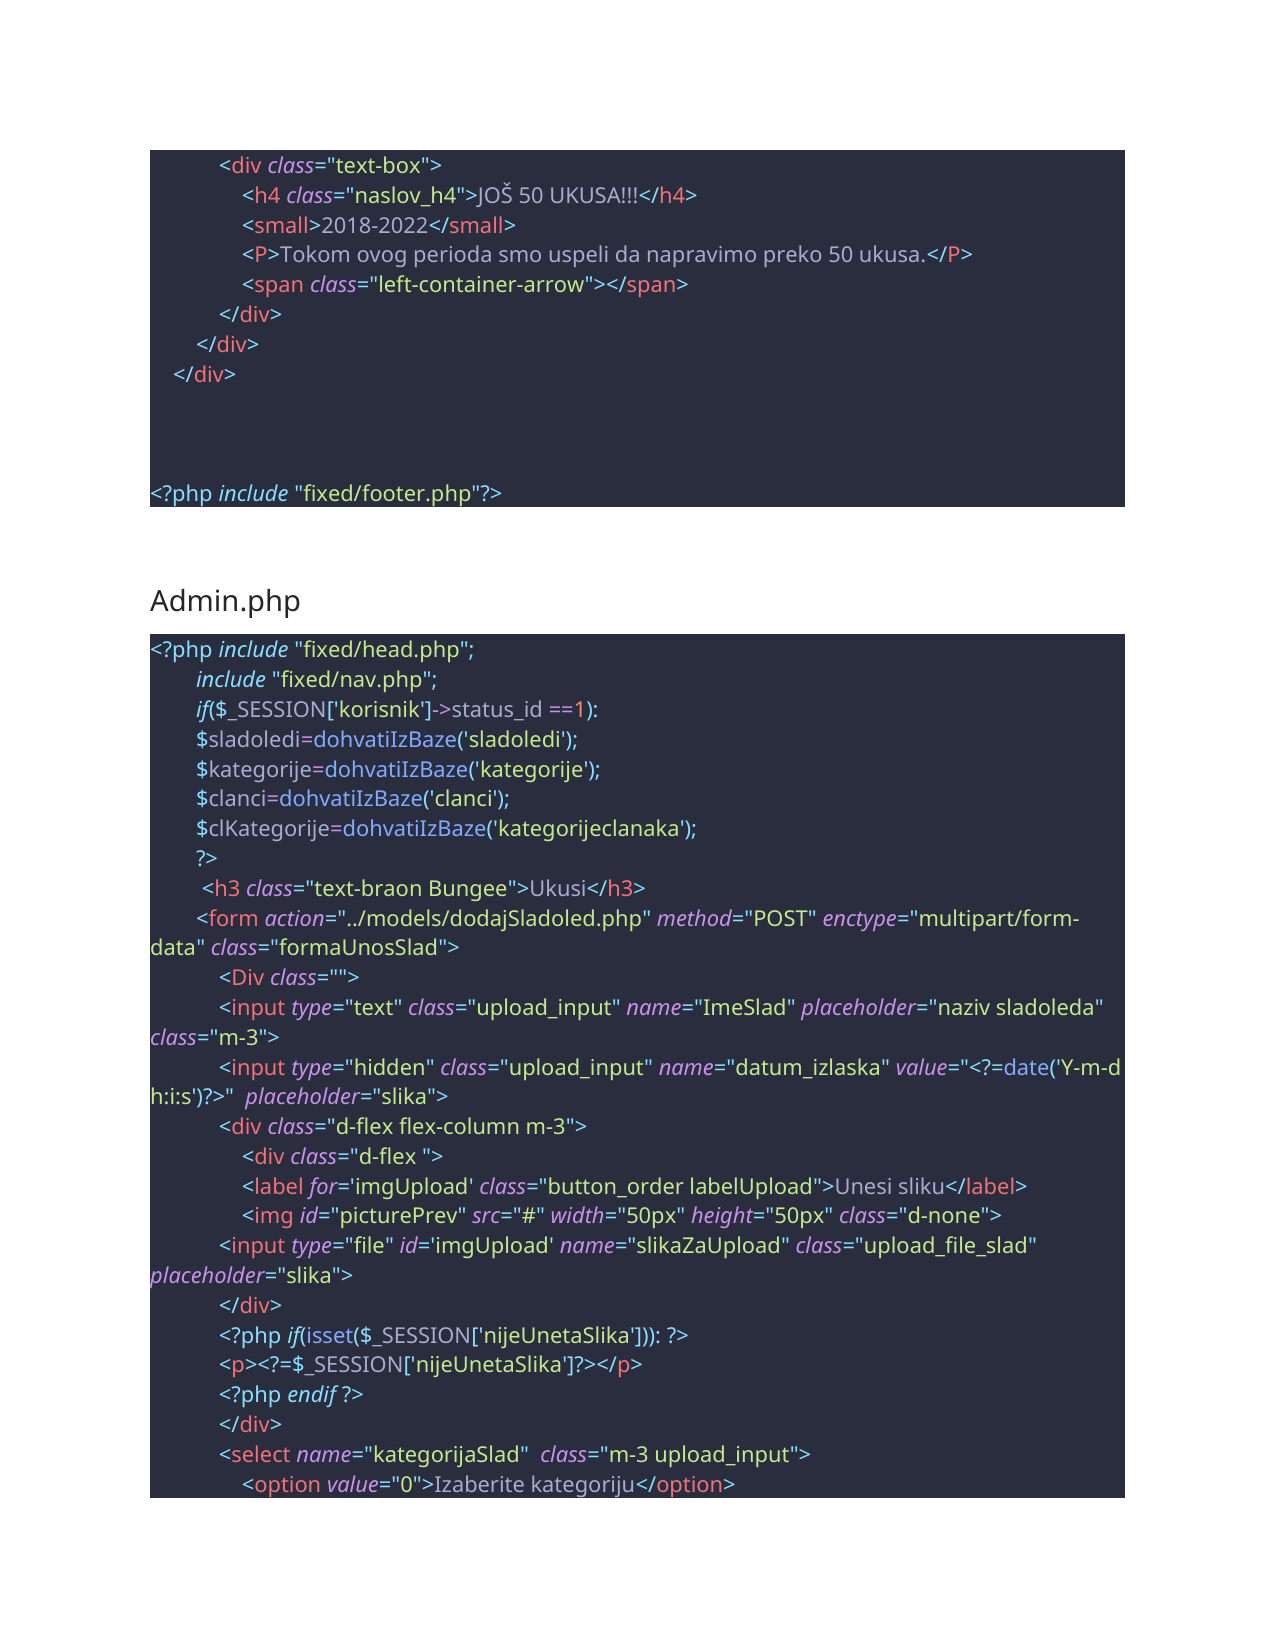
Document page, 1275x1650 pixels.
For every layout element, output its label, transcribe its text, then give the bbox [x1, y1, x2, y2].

text <?php include "fixed/head.php"; [150, 634, 1125, 664]
text $clKategorije=dohvatiIzBaze('kategorijeclanaka'); [150, 813, 1125, 843]
text <form action="../models/dodajSladoled.php" method="POST" enctype="multipart/form-data" class="formaUnosSlad"> [150, 903, 1125, 962]
text <div class="d-flex flex-column m-3"> [150, 1111, 1125, 1141]
text </div> [150, 1290, 1125, 1320]
text <input type="text" class="upload_input" name="ImeSlad" placeholder="naziv sladoleda" class="m-3"> [150, 992, 1125, 1052]
text <span class="left-container-arrow"></span> [150, 269, 1125, 299]
text <img id="picturePrev" src="#" width="50px" height="50px" class="d-none"> [150, 1201, 1125, 1230]
text <Div class=""> [150, 962, 1125, 992]
text </div> [150, 329, 1125, 358]
text if($_SESSION['korisnik']->status_id ==1): [150, 694, 1125, 724]
text $kategorije=dohvatiIzBaze('kategorije'); [150, 754, 1125, 783]
subtitle Admin.php [150, 581, 1125, 620]
text <?php if(isset($_SESSION['nijeUnetaSlika'])): ?> [150, 1320, 1125, 1349]
text <small>2018-2022</small> [150, 209, 1125, 239]
text ?> [150, 843, 1125, 873]
text </div> [150, 358, 1125, 388]
text <h3 class="text-braon Bungee">Ukusi</h3> [150, 873, 1125, 903]
text <input type="hidden" class="upload_input" name="datum_izlaska" value="<?=date('Y-m-d h:i:s')?>" placeholder="slika"> [150, 1052, 1125, 1111]
text <select name="kategorijaSlad" class="m-3 upload_input"> [150, 1439, 1125, 1469]
text <?php include "fixed/footer.php"?> [150, 478, 1125, 507]
text $sladoledi=dohvatiIzBaze('sladoledi'); [150, 724, 1125, 754]
text <label for='imgUpload' class="button_order labelUpload">Unesi sliku</label> [150, 1171, 1125, 1201]
text $clanci=dohvatiIzBaze('clanci'); [150, 783, 1125, 813]
text <h4 class="naslov_h4">JOŠ 50 UKUSA!!!</h4> [150, 180, 1125, 209]
text include "fixed/nav.php"; [150, 664, 1125, 694]
text </div> [150, 1409, 1125, 1439]
text <?php endif ?> [150, 1379, 1125, 1409]
text <P>Tokom ovog perioda smo uspeli da napravimo preko 50 ukusa.</P> [150, 239, 1125, 269]
text <p><?=$_SESSION['nijeUnetaSlika']?></p> [150, 1349, 1125, 1379]
text <div class="text-box"> [150, 150, 1125, 180]
text <option value="0">Izaberite kategoriju</option> [150, 1469, 1125, 1498]
text <div class="d-flex "> [150, 1141, 1125, 1171]
text </div> [150, 299, 1125, 329]
text <input type="file" id='imgUpload' name="slikaZaUpload" class="upload_file_slad" placeholder="slika"> [150, 1230, 1125, 1290]
